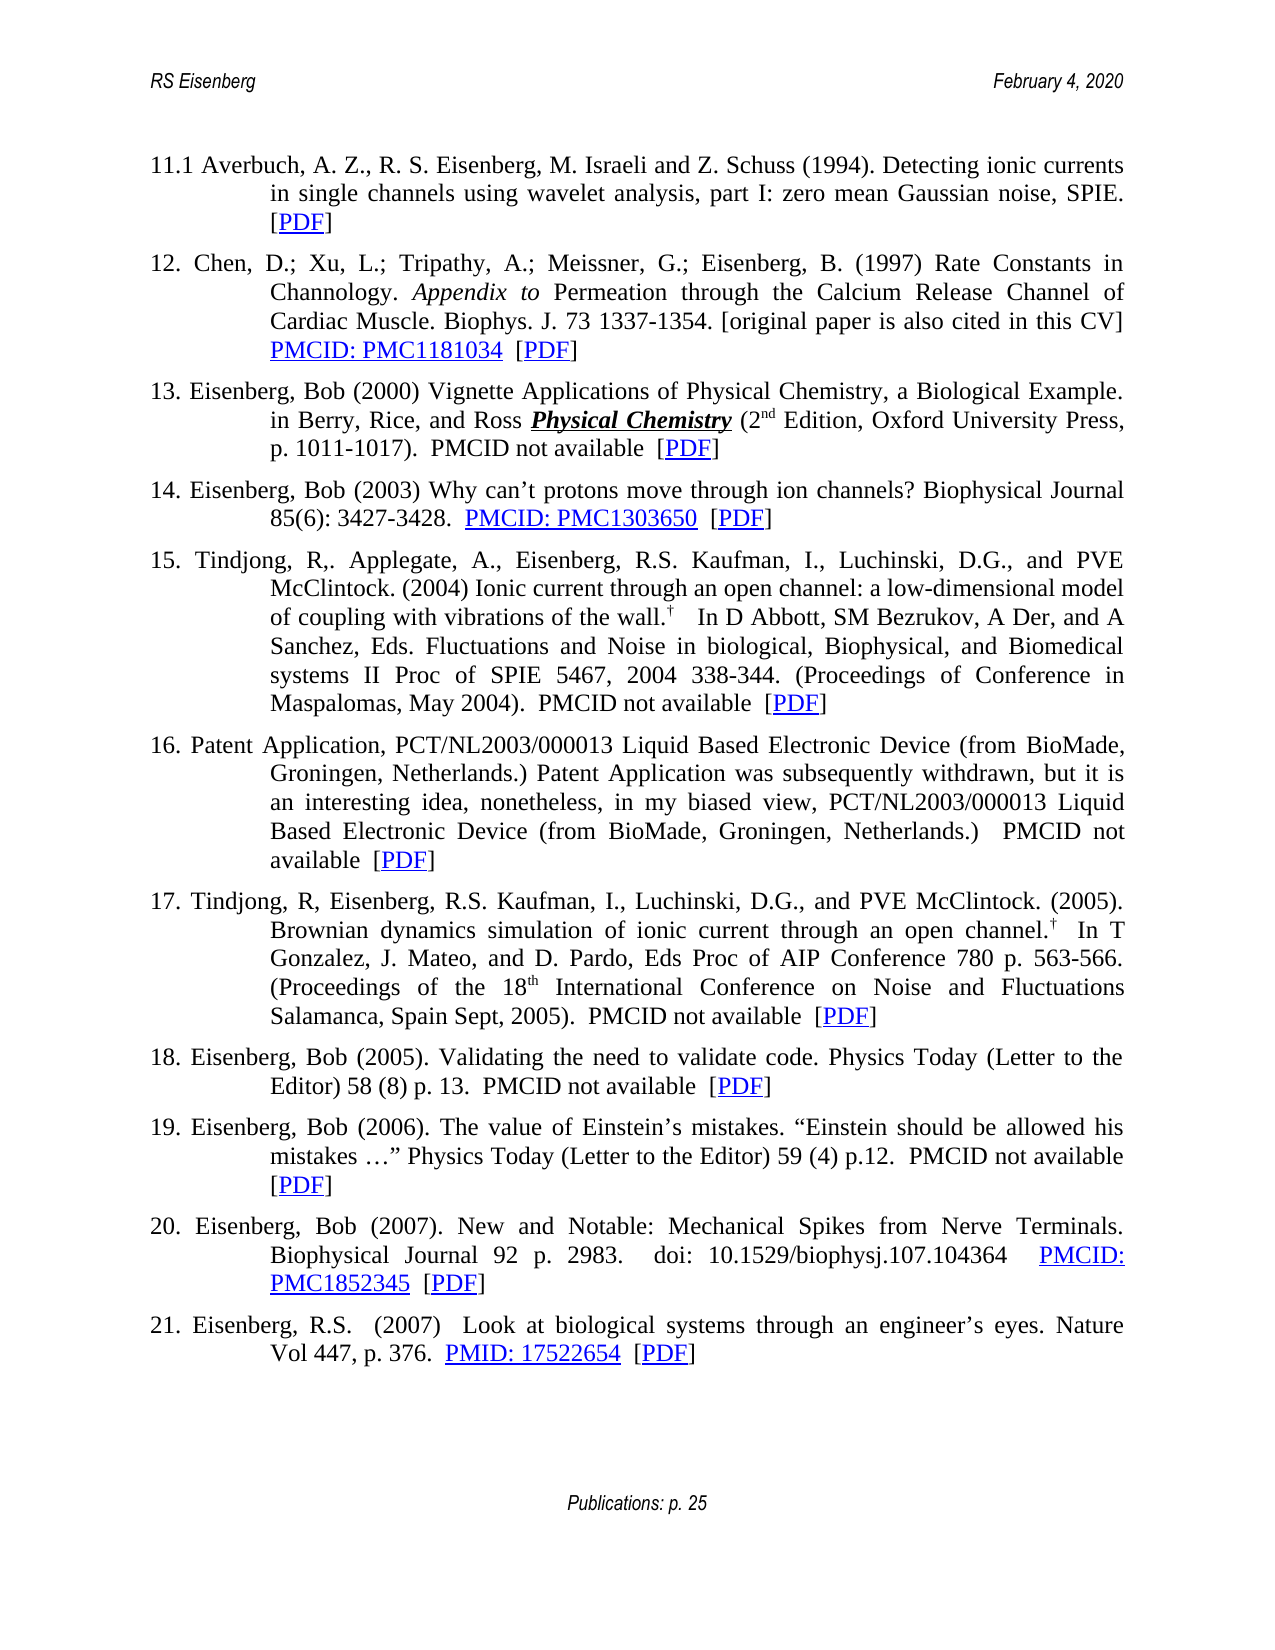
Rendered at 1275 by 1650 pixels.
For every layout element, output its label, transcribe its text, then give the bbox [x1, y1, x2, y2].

text 17. Tindjong, R, Eisenberg, R.S. Kaufman, I., Luchinski, D.G., and PVE McClintock. (2005). Brownian dynamics simulation of ionic current through an open channel.† In T Gonzalez, J. Mateo, and D. Pardo, Eds Proc of AIP Conference 780 p. 563-566. (Proceedings of the 18th International Conference on Noise and Fluctuations Salamanca, Spain Sept, 2005). PMCID not available [PDF] [150, 886, 1125, 1030]
text 18. Eisenberg, Bob (2005). Validating the need to validate code. Physics Today (Letter to the Editor) 58 (8) p. 13. PMCID not available [PDF] [150, 1042, 1125, 1100]
text 15. Tindjong, R,. Applegate, A., Eisenberg, R.S. Kaufman, I., Luchinski, D.G., and PVE McClintock. (2004) Ionic current through an open channel: a low-dimensional model of coupling with vibrations of the wall.† In D Abbott, SM Bezrukov, A Der, and A Sanchez, Eds. Fluctuations and Noise in biological, Biophysical, and Biomedical systems II Proc of SPIE 5467, 2004 338-344. (Proceedings of Conference in Maspalomas, May 2004). PMCID not available [PDF] [150, 545, 1125, 717]
text 14. Eisenberg, Bob (2003) Why can’t protons move through ion channels? Biophysical Journal 85(6): 3427-3428. PMCID: PMC1303650 [PDF] [150, 475, 1125, 532]
text 11.1 Averbuch, A. Z., R. S. Eisenberg, M. Israeli and Z. Schuss (1994). Detecting ionic currents in single channels using wavelet analysis, part I: zero mean Gaussian noise, SPIE. [PDF] [150, 150, 1125, 236]
text 12. Chen, D.; Xu, L.; Tripathy, A.; Meissner, G.; Eisenberg, B. (1997) Rate Constants in Channology. Appendix to Permeation through the Calcium Release Channel of Cardiac Muscle. Biophys. J. 73 1337-1354. [original paper is also cited in this CV] PMCID: PMC1181034 [PDF] [150, 248, 1125, 363]
text 19. Eisenberg, Bob (2006). The value of Einstein’s mistakes. “Einstein should be allowed his mistakes …” Physics Today (Letter to the Editor) 59 (4) p.12. PMCID not available [PDF] [150, 1112, 1125, 1198]
text 20. Eisenberg, Bob (2007). New and Notable: Mechanical Spikes from Nerve Terminals. Biophysical Journal 92 p. 2983. doi: 10.1529/biophysj.107.104364 PMCID: PMC1852345 [PDF] [150, 1211, 1125, 1297]
text 16. Patent Application, PCT/NL2003/000013 Liquid Based Electronic Device (from BioMade, Groningen, Netherlands.) Patent Application was subsequently withdrawn, but it is an interesting idea, nonetheless, in my biased view, PCT/NL2003/000013 Liquid Based Electronic Device (from BioMade, Groningen, Netherlands.) PMCID not available [PDF] [150, 730, 1125, 873]
text 13. Eisenberg, Bob (2000) Vignette Applications of Physical Chemistry, a Biological Example. in Berry, Rice, and Ross Physical Chemistry (2nd Edition, Oxford University Press, p. 1011-1017). PMCID not available [PDF] [150, 376, 1125, 462]
text 21. Eisenberg, R.S. (2007) Look at biological systems through an engineer’s eyes. Nature Vol 447, p. 376. PMID: 17522654 [PDF] [150, 1310, 1125, 1367]
